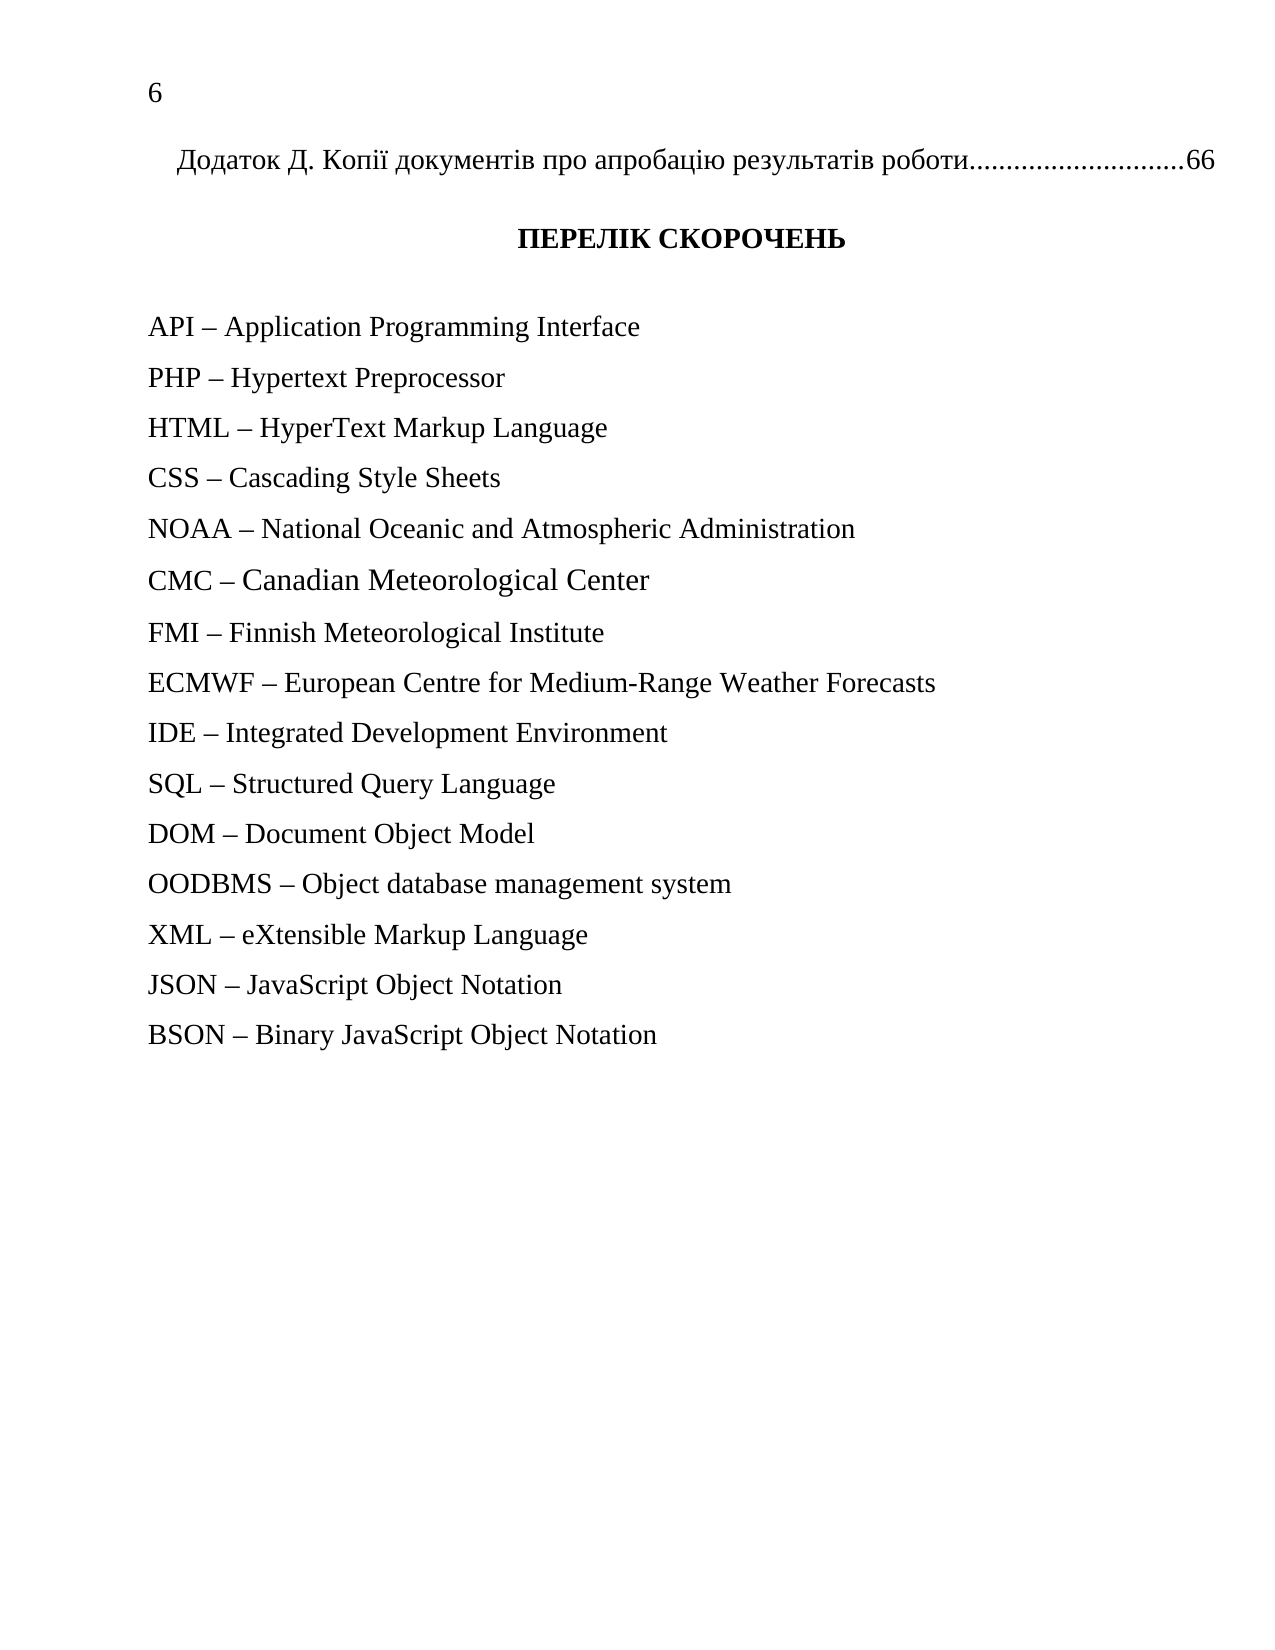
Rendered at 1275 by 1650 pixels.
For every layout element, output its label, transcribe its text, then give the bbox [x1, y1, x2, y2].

text BSON – Binary JavaScript Object Notation [148, 1017, 1216, 1051]
text OODBMS – Object database management system [148, 866, 1216, 900]
text SQL – Structured Query Language [148, 766, 1216, 799]
text ECMWF – European Centre for Medium-Range Weather Forecasts [148, 665, 1216, 699]
text API – Application Programming Interface [148, 309, 1216, 343]
text PHP – Hypertext Preprocessor [148, 360, 1216, 393]
text DOM – Document Object Model [148, 816, 1216, 850]
text HTML – HyperText Markup Language [148, 410, 1216, 444]
text CMC – Canadian Meteorological Center [148, 561, 1216, 597]
text XML – eXtensible Markup Language [148, 917, 1216, 950]
text CSS – Cascading Style Sheets [148, 460, 1216, 494]
text JSON – JavaScript Object Notation [148, 967, 1216, 1001]
text IDE – Integrated Development Environment [148, 716, 1216, 749]
text FMI – Finnish Meteorological Institute [148, 615, 1216, 648]
text ПЕРЕЛІК СКОРОЧЕНЬ [148, 222, 1216, 255]
text NOAA – National Oceanic and Atmospheric Administration [148, 511, 1216, 544]
